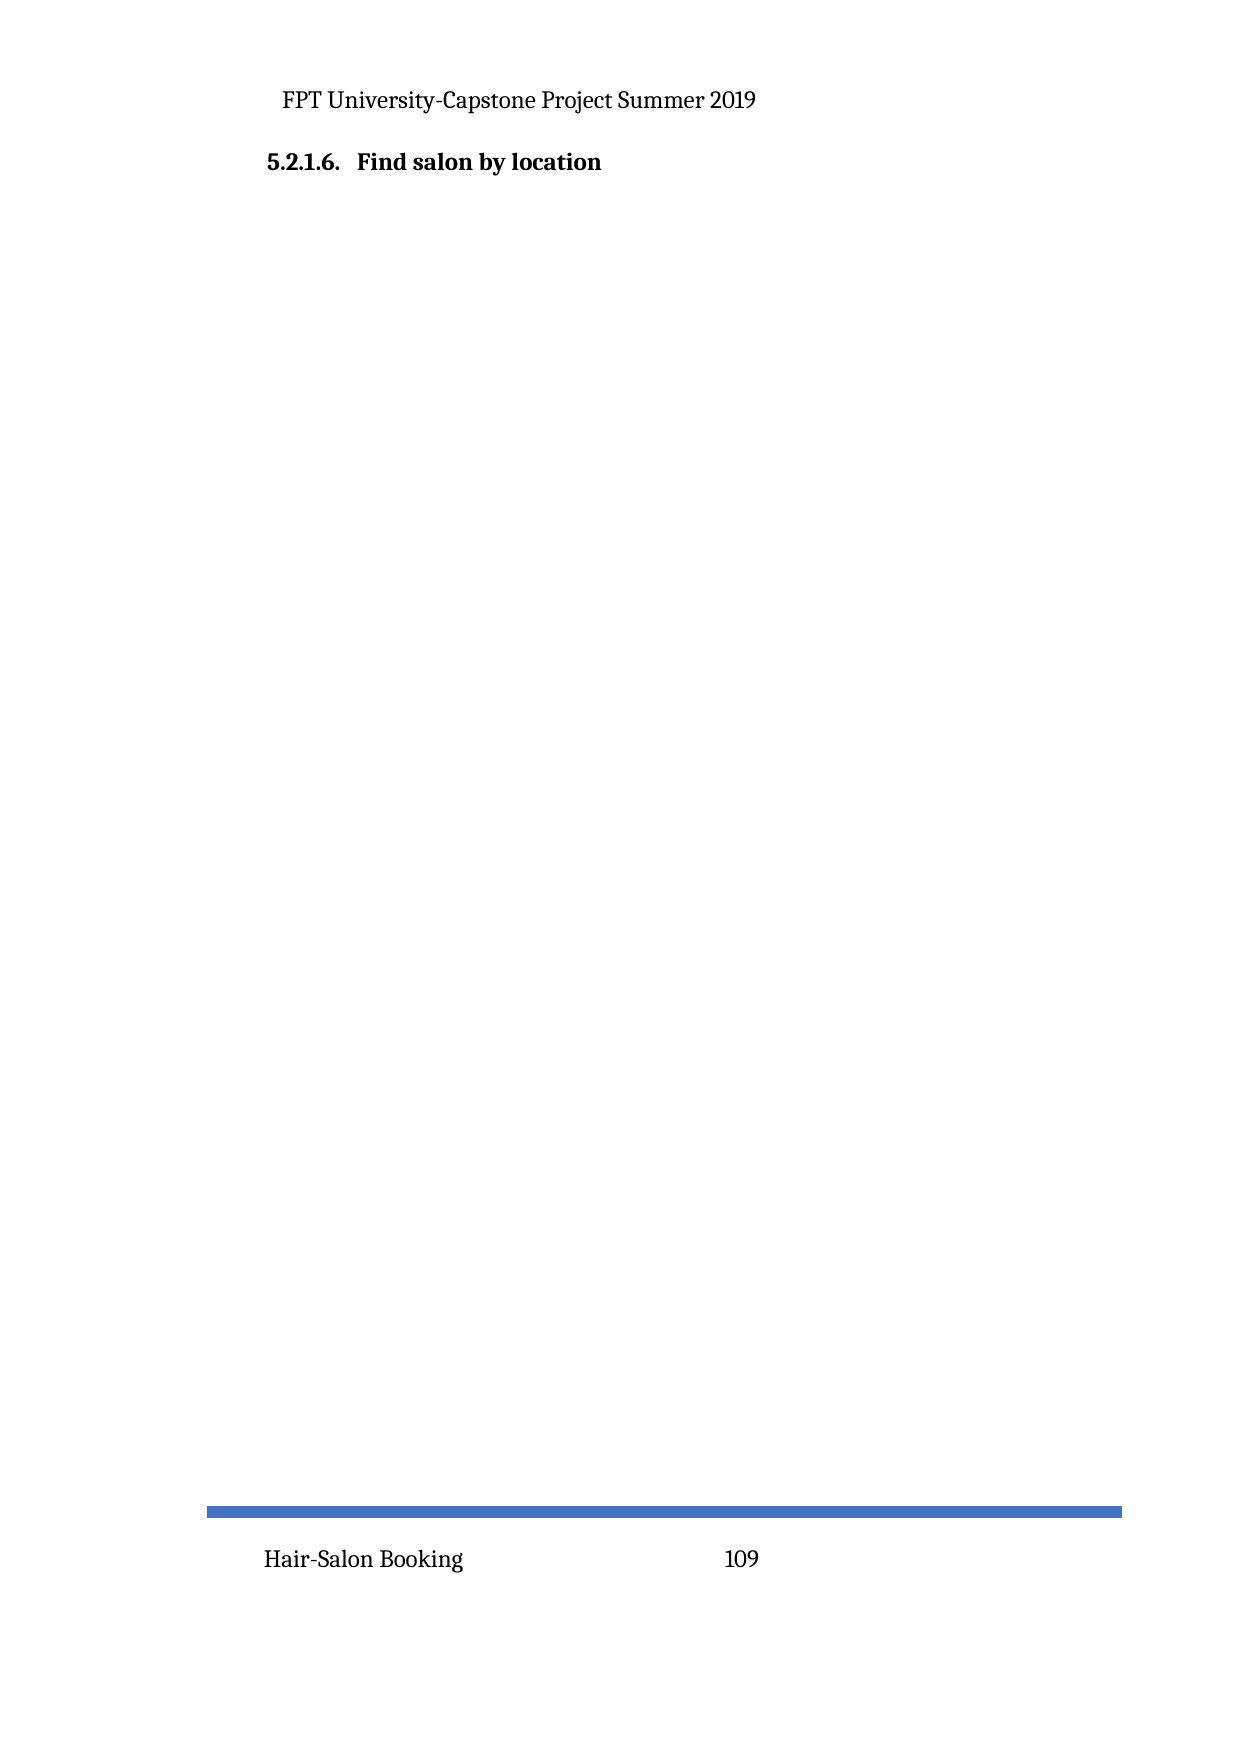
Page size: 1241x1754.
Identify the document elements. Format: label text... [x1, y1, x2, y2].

subtitle Find salon by location [207, 148, 1122, 176]
